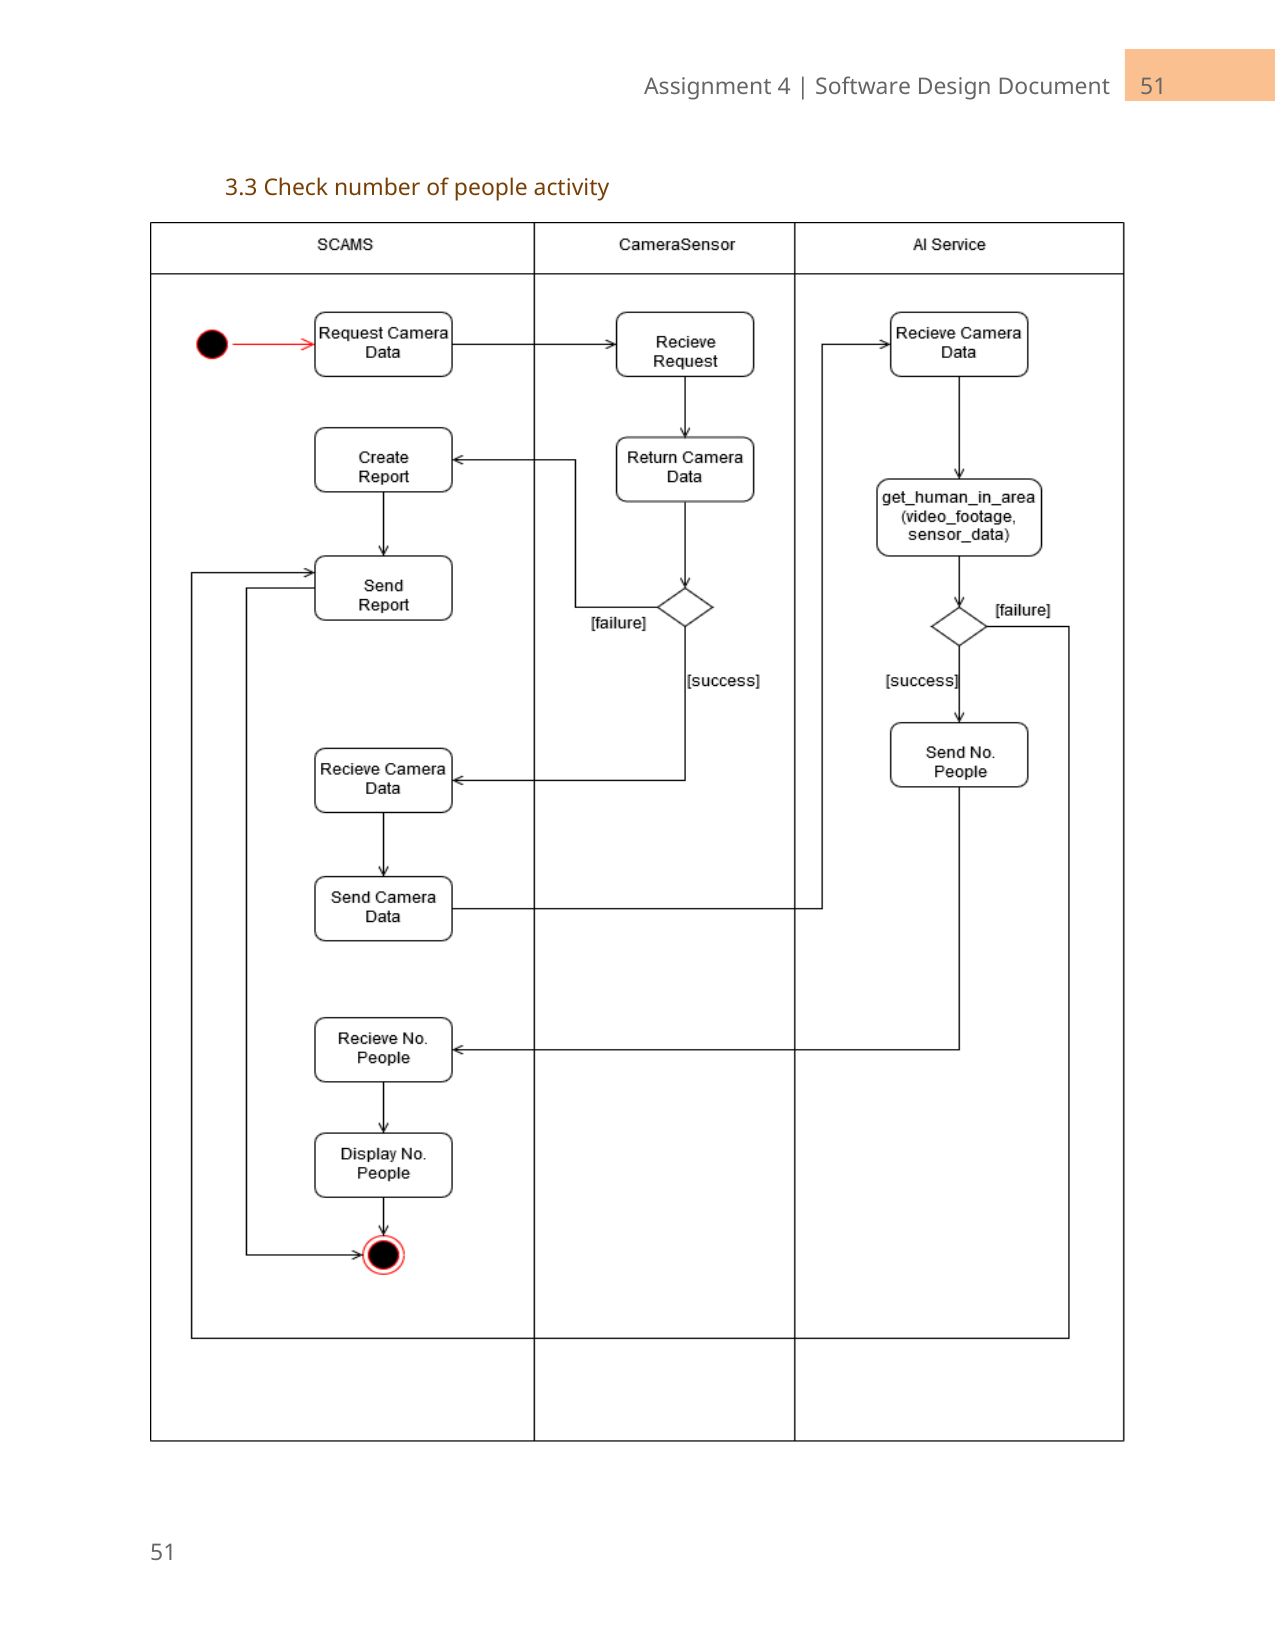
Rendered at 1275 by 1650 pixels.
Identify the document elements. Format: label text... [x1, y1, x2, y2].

picture [150, 222, 1125, 1443]
subtitle 3.3 Check number of people activity [150, 171, 1125, 202]
